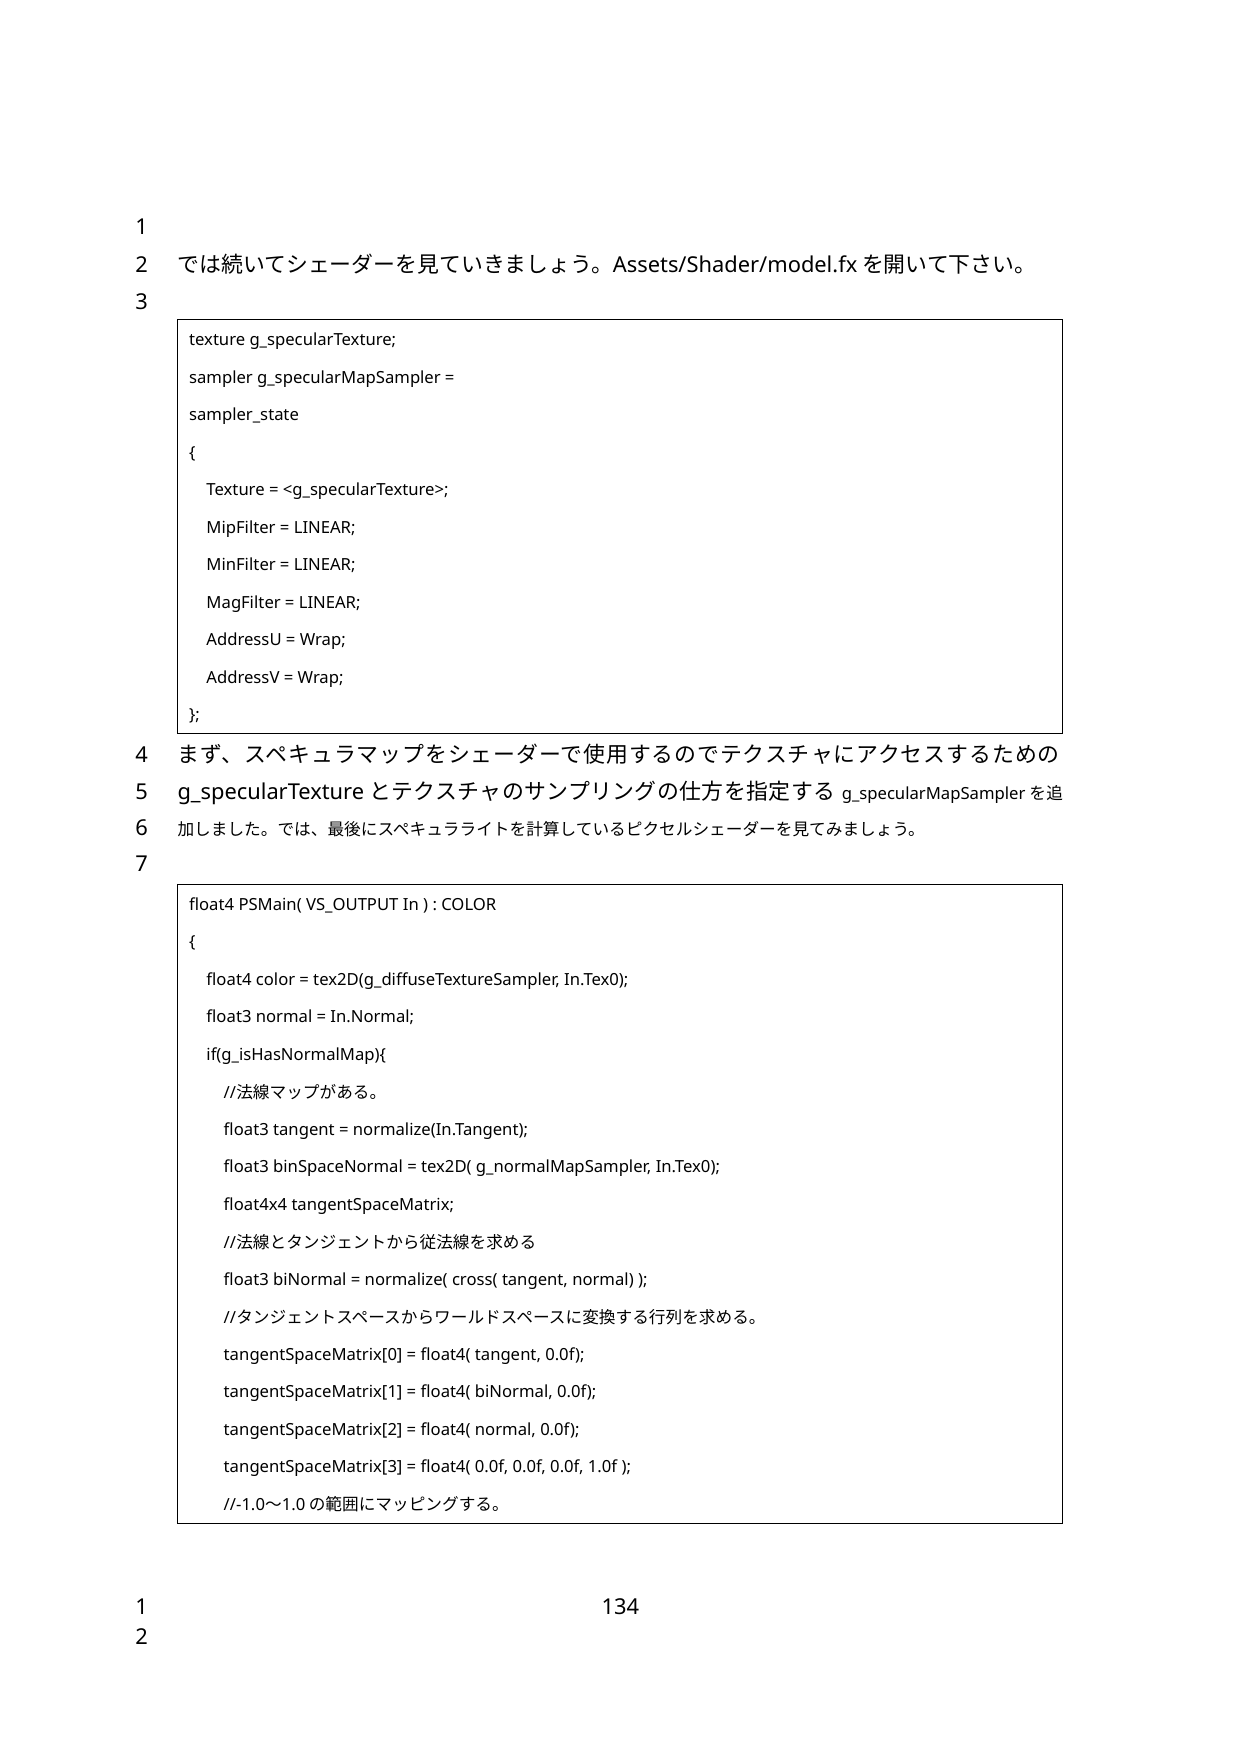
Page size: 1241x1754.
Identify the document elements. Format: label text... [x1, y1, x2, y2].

text では続いてシェーダーを見ていきましょう。Assets/Shader/model.fxを開いて下さい。 [177, 244, 1063, 282]
text まず、スペキュラマップをシェーダーで使用するのでテクスチャにアクセスするためのg_specularTextureとテクスチャのサンプリングの仕方を指定するg_specularMapSamplerを追加しました。では、最後にスペキュラライトを計算しているピクセルシェーダーを見てみましょう。 [177, 734, 1063, 846]
table_header texture g_specularTexture; sampler g_specularMapSampler = sampler_state { Texture = <g_specularTexture>; MipFilter = LINEAR; MinFilter = LINEAR; MagFilter = LINEAR; AddressU = Wrap; AddressV = Wrap; }; [178, 320, 1062, 733]
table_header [178, 885, 1062, 1522]
